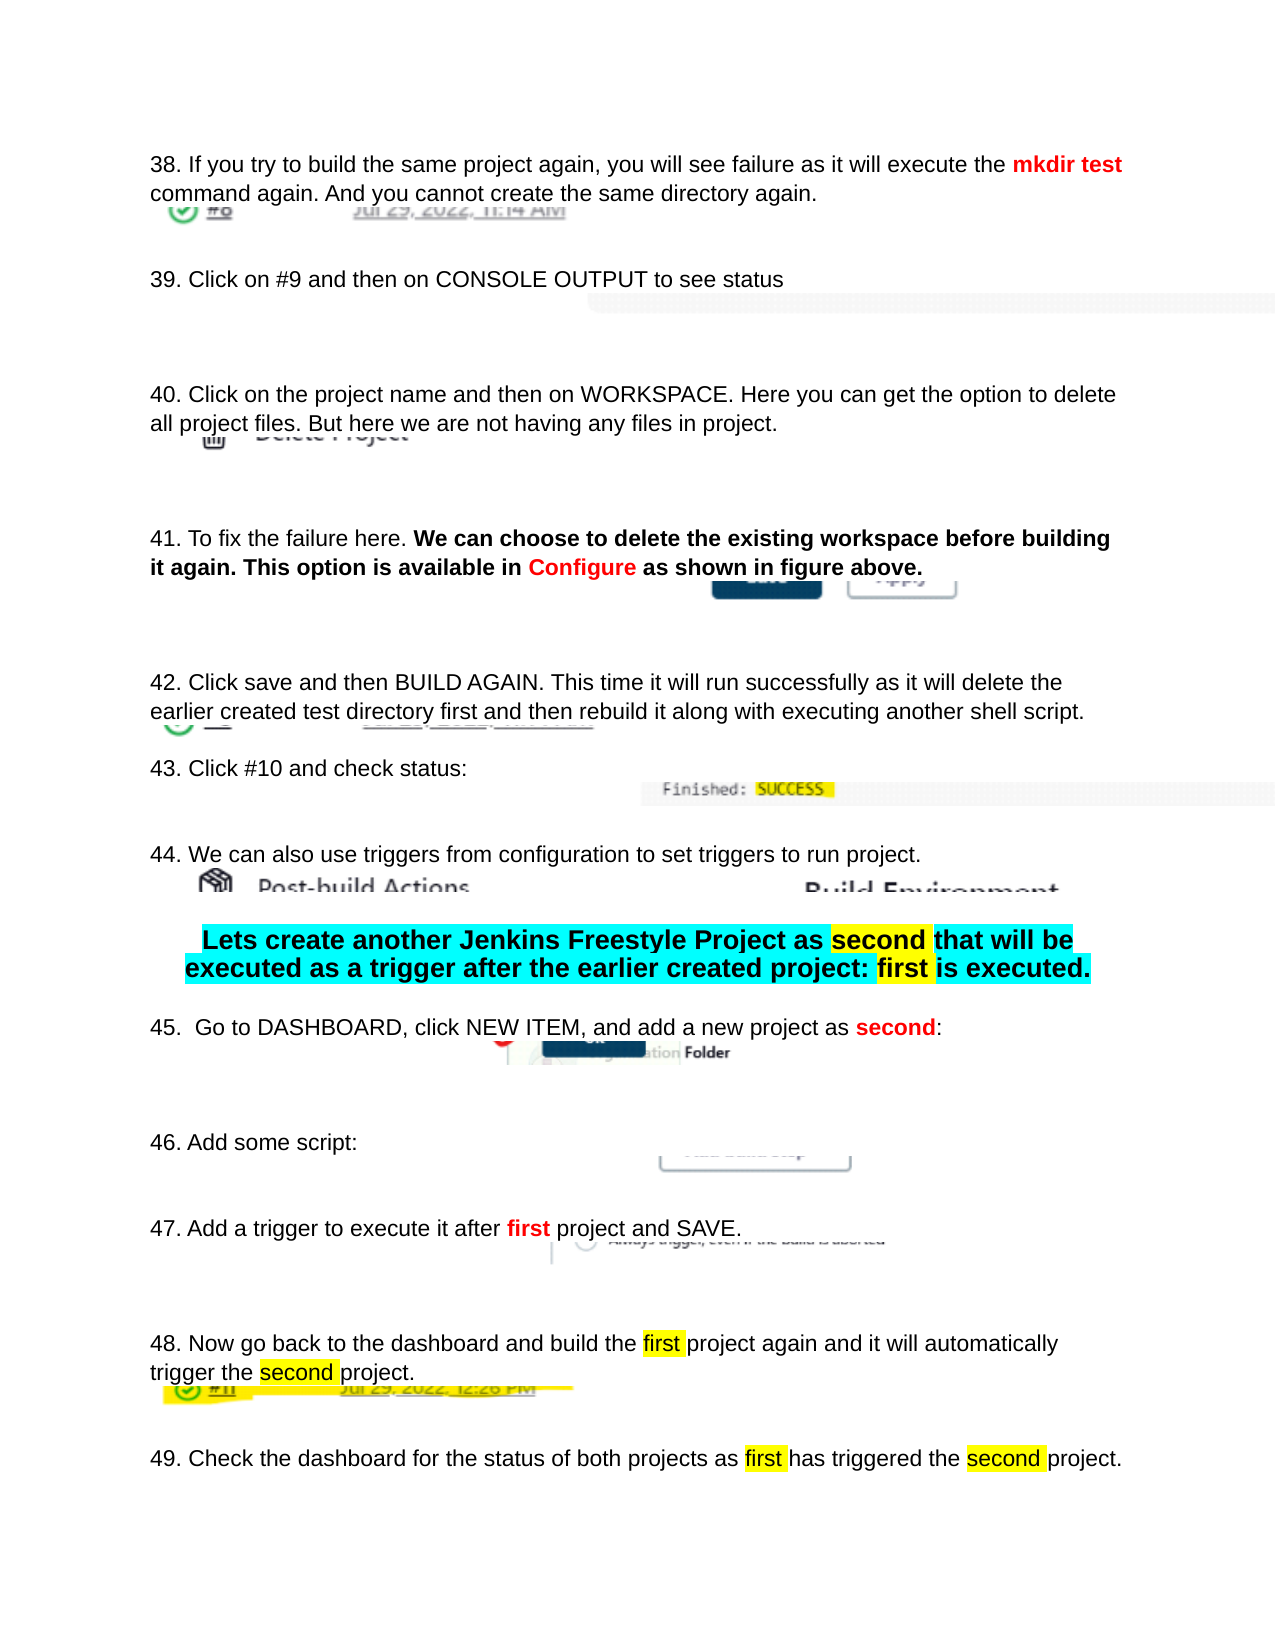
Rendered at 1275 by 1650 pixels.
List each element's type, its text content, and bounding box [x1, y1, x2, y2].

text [150, 1444, 1125, 1472]
text 45. Go to DASHBOARD, click NEW ITEM, and add a new project as second: [150, 1012, 1125, 1041]
text 44. We can also use triggers from configuration to set triggers to run project. [150, 840, 1125, 868]
text 38. If you try to build the same project again, you will see failure as it will execute the mkdir test command again. And you cannot create the same directory again. [150, 150, 1125, 207]
text 46. Add some script: [150, 1127, 1125, 1156]
text 43. Click #10 and check status: [150, 754, 1125, 782]
text 48. Now go back to the dashboard and build the first project again and it will automatically trigger the second project. [150, 1329, 1125, 1386]
text 39. Click on #9 and then on CONSOLE OUTPUT to see status [150, 265, 1125, 293]
text 41. To fix the failure here. We can choose to delete the existing workspace before building it again. This option is available in Configure as shown in figure above. [150, 524, 1125, 581]
text 40. Click on the project name and then on WORKSPACE. Here you can get the option to delete all project files. But here we are not having any files in project. [150, 380, 1125, 437]
text 47. Add a trigger to execute it after first project and SAVE. [150, 1214, 1125, 1242]
text 42. Click save and then BUILD AGAIN. This time it will run successfully as it will delete the earlier created test directory first and then rebuild it along with executing another shell script. [150, 667, 1125, 725]
